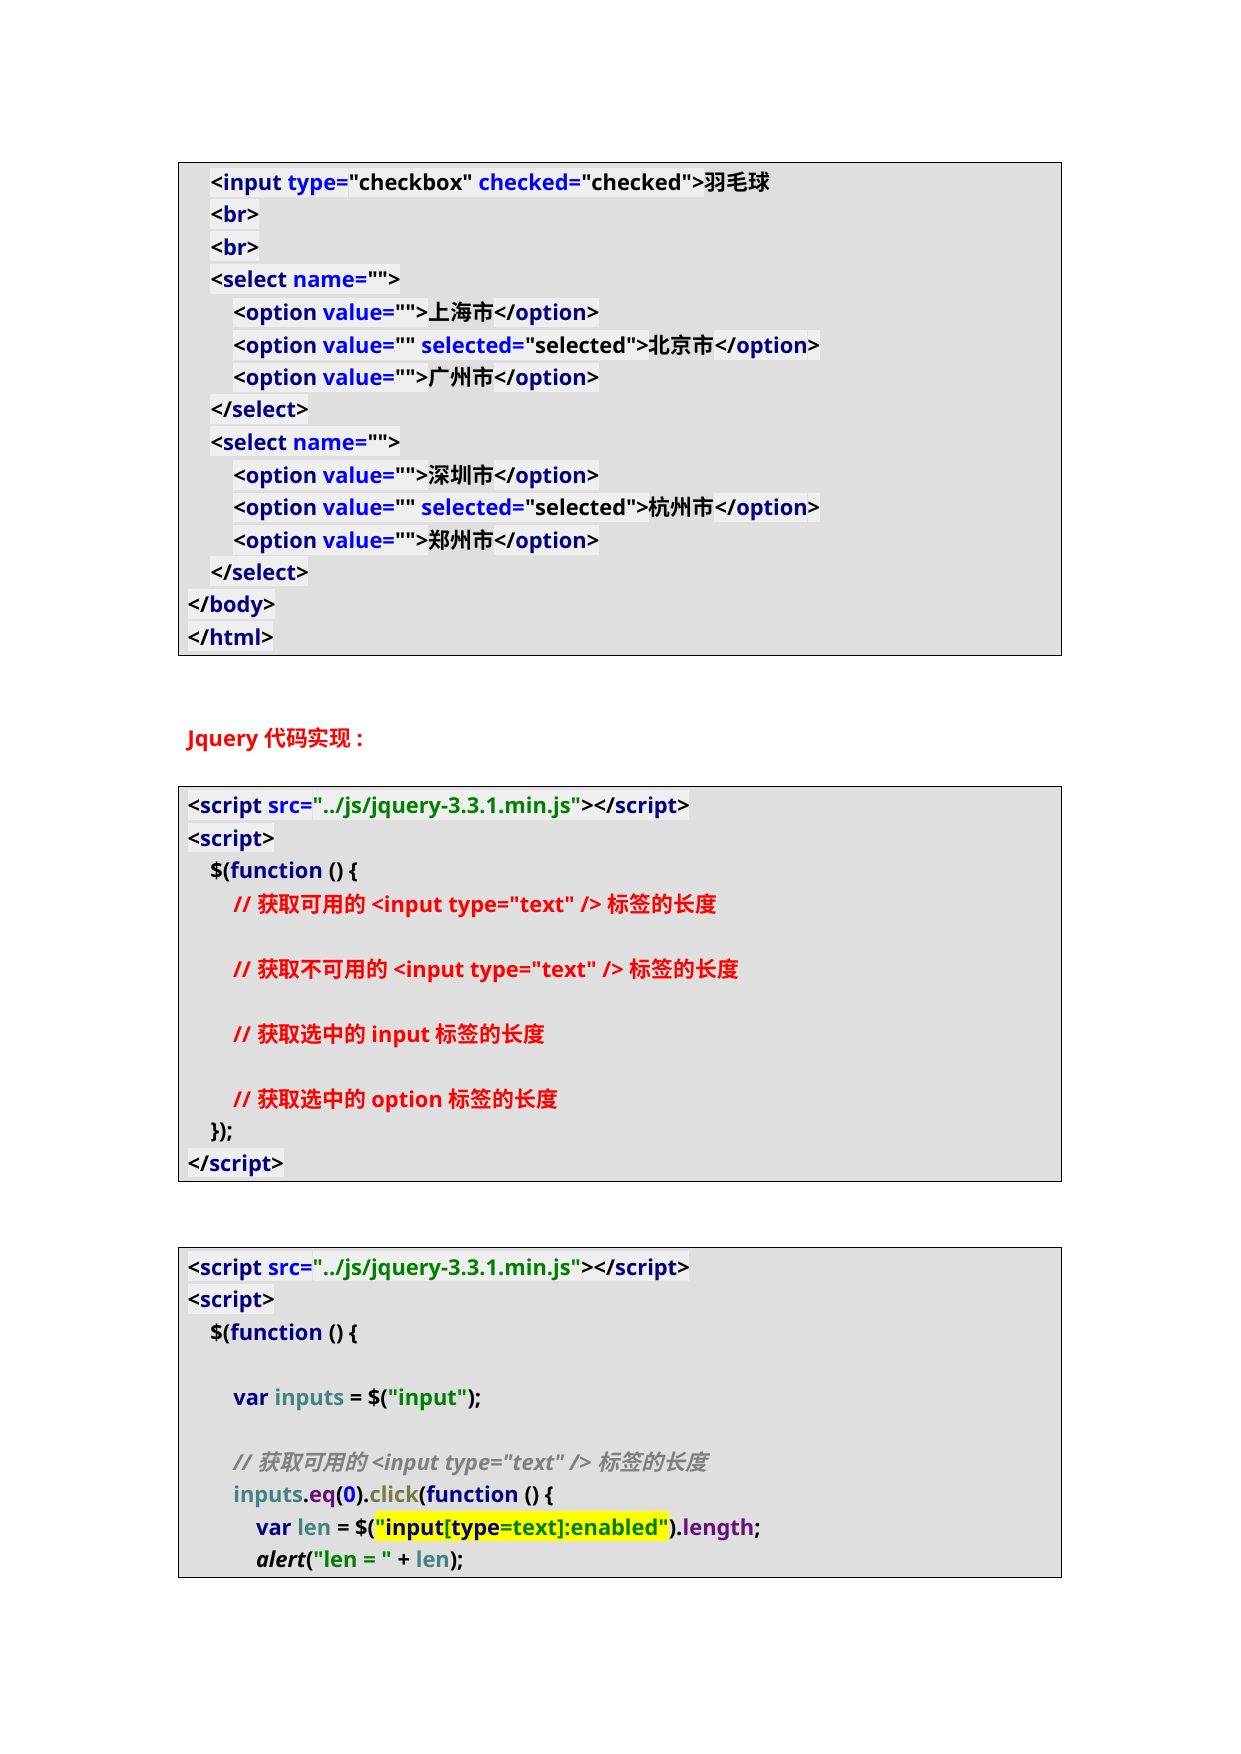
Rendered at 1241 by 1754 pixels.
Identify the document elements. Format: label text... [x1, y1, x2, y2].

text Jquery 代码实现 : [187, 721, 1053, 753]
text <script src="../js/jquery-3.3.1.min.js"></script> <script> $(function () { // 获取可用的 <input type="text" /> 标签的长度 // 获取不可用的 <input type="text" /> 标签的长度 // 获取选中的 input 标签的长度 // 获取选中的 option 标签的长度 }); </script> [179, 787, 1061, 1181]
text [179, 163, 1061, 655]
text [179, 1248, 1061, 1577]
